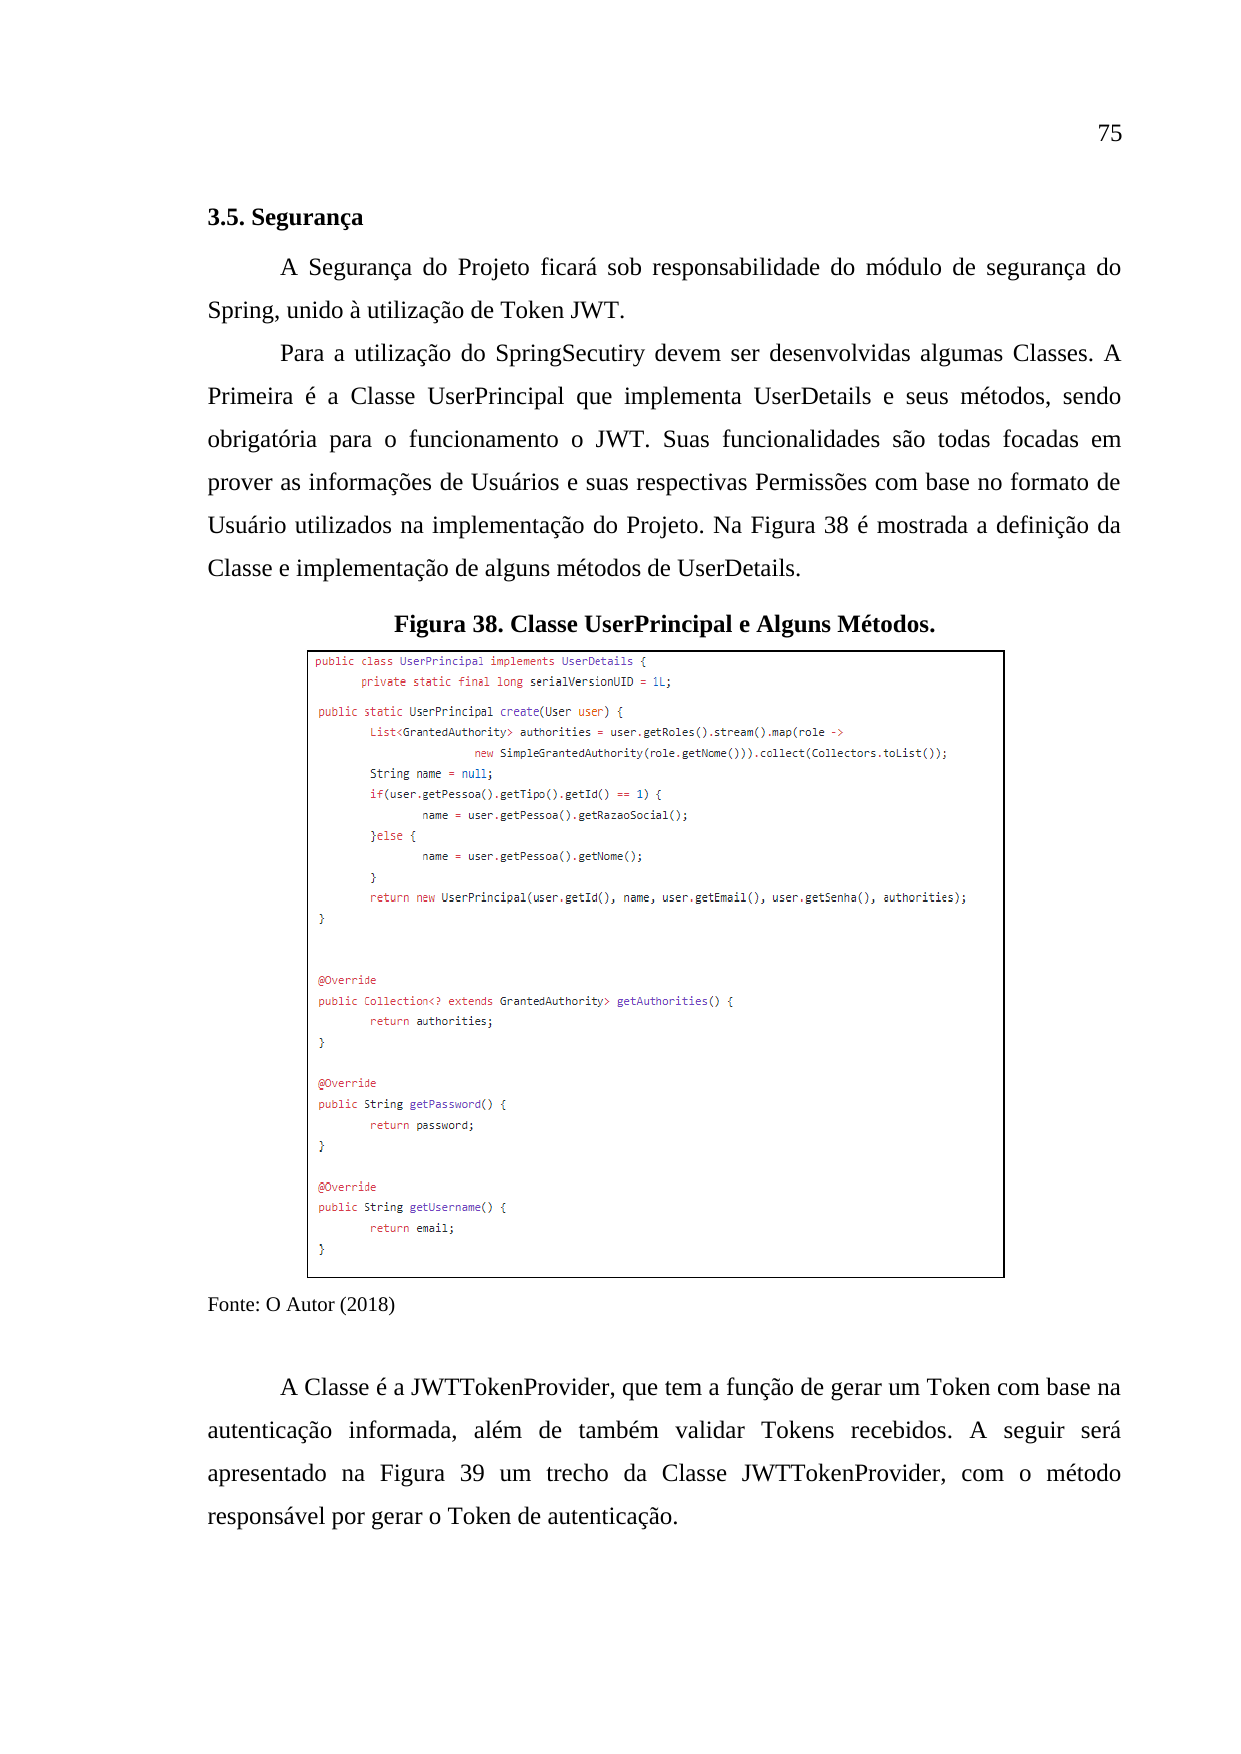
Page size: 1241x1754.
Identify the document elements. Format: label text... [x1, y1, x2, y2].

text Figura 38. Classe UserPrincipal e Alguns Métodos. [207, 609, 1122, 638]
text Para a utilização do SpringSecutiry devem ser desenvolvidas algumas Classes. A Primeira é a Classe UserPrincipal que implementa UserDetails e seus métodos, sendo obrigatória para o funcionamento o JWT. Suas funcionalidades são todas focadas em prover as informações de Usuários e suas respectivas Permissões com base no formato de Usuário utilizados na implementação do Projeto. Na Figura 38 é mostrada a definição da Classe e implementação de alguns métodos de UserDetails. [207, 338, 1122, 582]
text Fonte: O Autor (2018) [207, 1292, 1122, 1316]
text A Segurança do Projeto ficará sob responsabilidade do módulo de segurança do Spring, unido à utilização de Token JWT. [207, 252, 1122, 323]
subtitle Segurança [207, 202, 1122, 231]
picture [308, 652, 1003, 1277]
text A Classe é a JWTTokenProvider, que tem a função de gerar um Token com base na autenticação informada, além de também validar Tokens recebidos. A seguir será apresentado na Figura 39 um trecho da Classe JWTTokenProvider, com o método responsável por gerar o Token de autenticação. [207, 1372, 1122, 1530]
